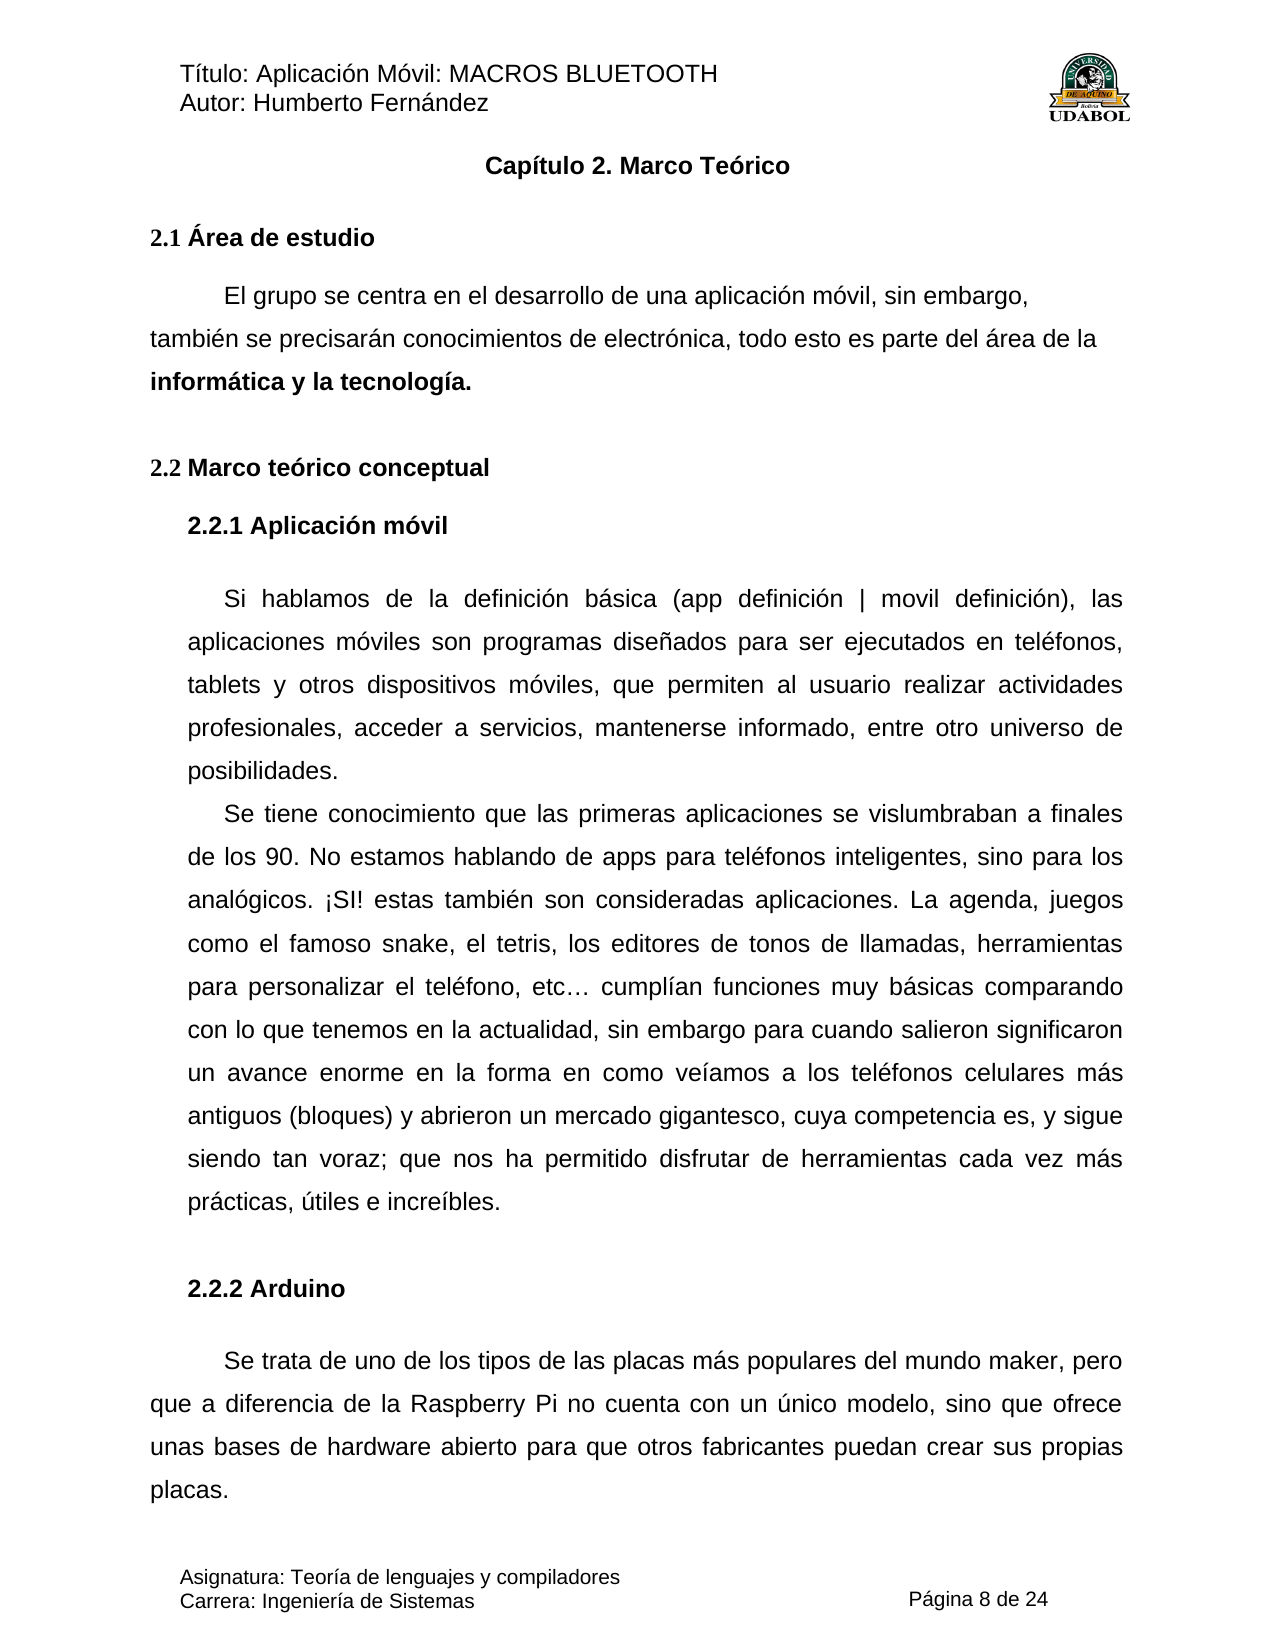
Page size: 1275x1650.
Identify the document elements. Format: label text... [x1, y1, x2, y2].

text El grupo se centra en el desarrollo de una aplicación móvil, sin embargo, también se precisarán conocimientos de electrónica, todo esto es parte del área de la informática y la tecnología. [150, 281, 1125, 396]
picture [1048, 51, 1131, 123]
subtitle 2.2.1 Aplicación móvil [187, 511, 1125, 540]
subtitle 2.2.2 Arduino [187, 1273, 1125, 1302]
subtitle Marco teórico conceptual [150, 453, 1125, 482]
subtitle Capítulo 2. Marco Teórico [150, 151, 1125, 179]
subtitle Área de estudio [150, 223, 1125, 252]
text Si hablamos de la definición básica (app definición | movil definición), las aplicaciones móviles son programas diseñados para ser ejecutados en teléfonos, tablets y otros dispositivos móviles, que permiten al usuario realizar actividades profesionales, acceder a servicios, mantenerse informado, entre otro universo de posibilidades. [187, 583, 1125, 785]
text Se trata de uno de los tipos de las placas más populares del mundo maker, pero que a diferencia de la Raspberry Pi no cuenta con un único modelo, sino que ofrece unas bases de hardware abierto para que otros fabricantes puedan crear sus propias placas. [150, 1346, 1125, 1504]
text Se tiene conocimiento que las primeras aplicaciones se vislumbraban a finales de los 90. No estamos hablando de apps para teléfonos inteligentes, sino para los analógicos. ¡SI! estas también son consideradas aplicaciones. La agenda, juegos como el famoso snake, el tetris, los editores de tonos de llamadas, herramientas para personalizar el teléfono, etc… cumplían funciones muy básicas comparando con lo que tenemos en la actualidad, sin embargo para cuando salieron significaron un avance enorme en la forma en como veíamos a los teléfonos celulares más antiguos (bloques) y abrieron un mercado gigantesco, cuya competencia es, y sigue siendo tan voraz; que nos ha permitido disfrutar de herramientas cada vez más prácticas, útiles e increíbles. [187, 799, 1125, 1216]
